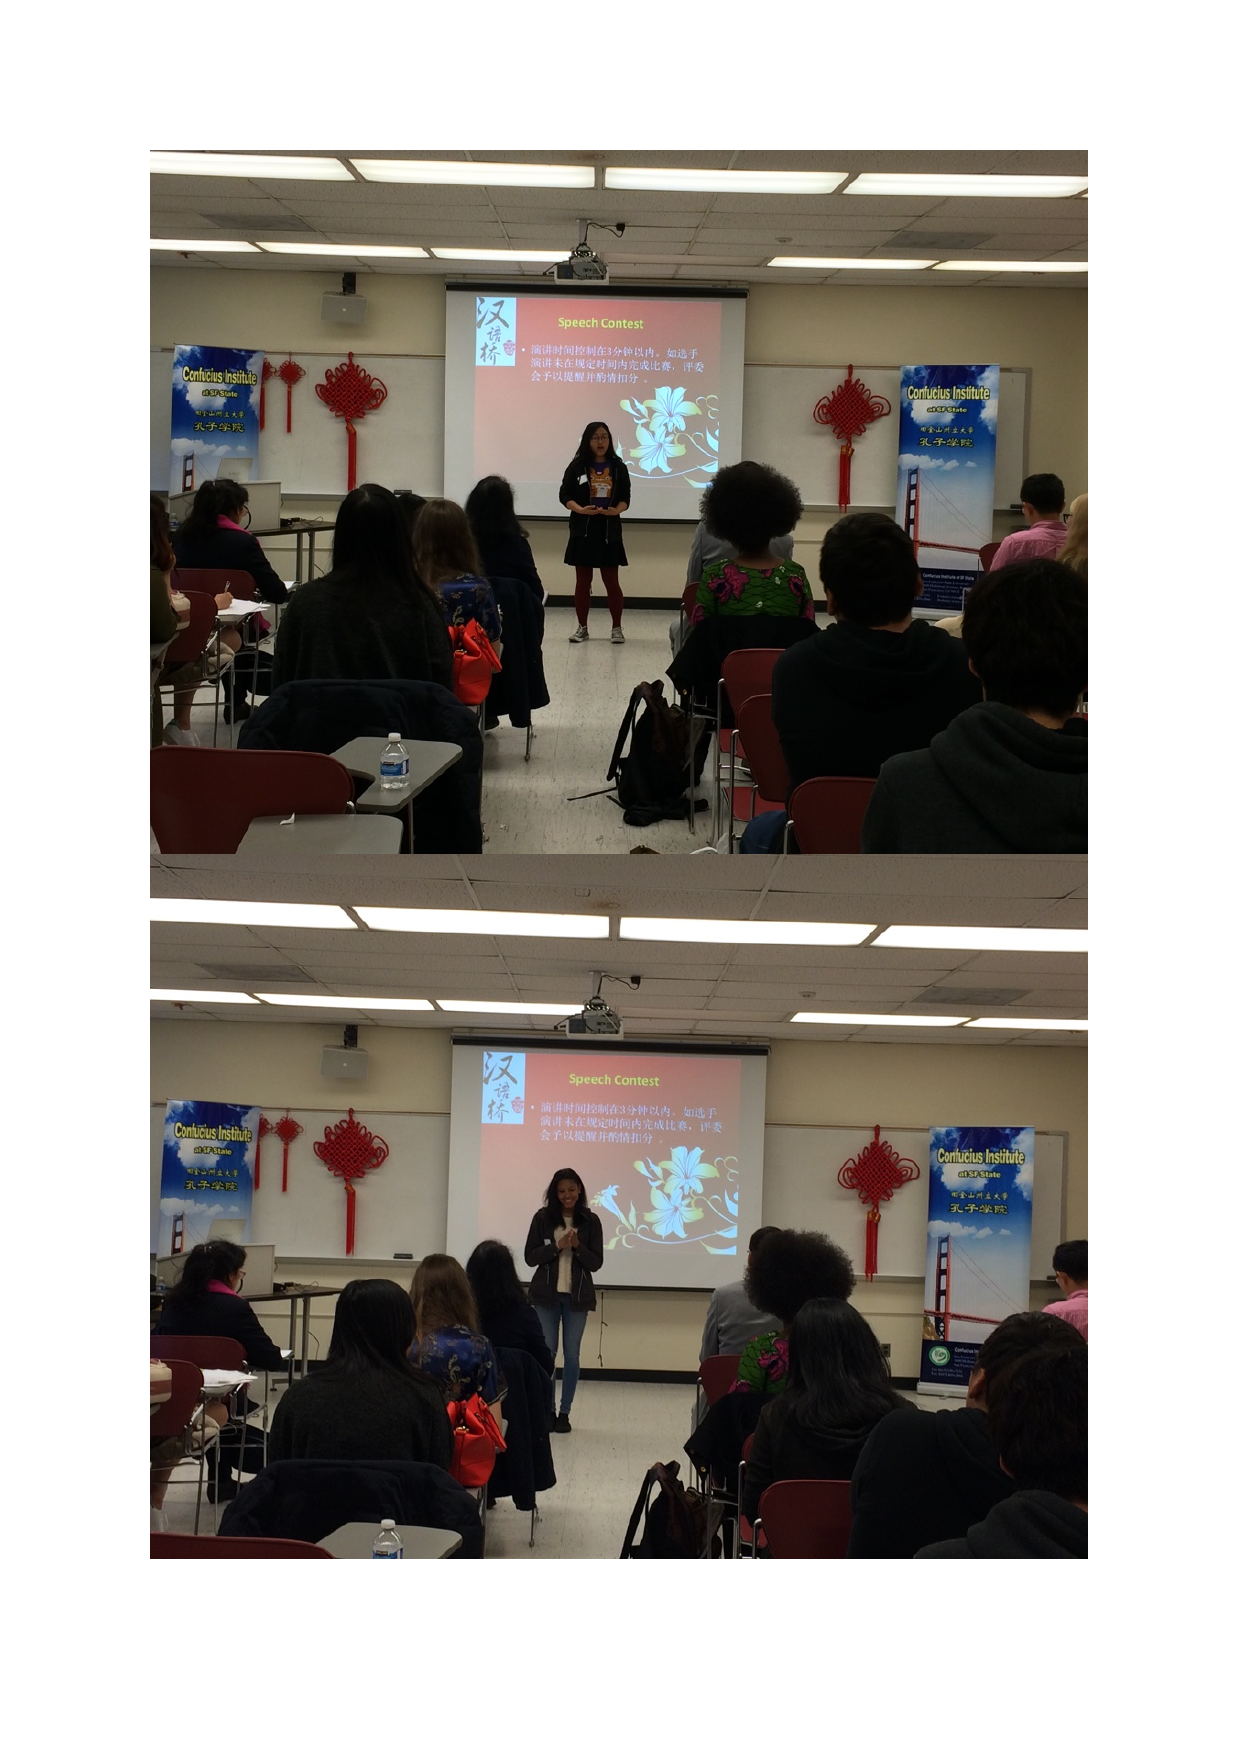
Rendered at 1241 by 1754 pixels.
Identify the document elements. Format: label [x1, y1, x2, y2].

picture [150, 150, 1088, 1559]
